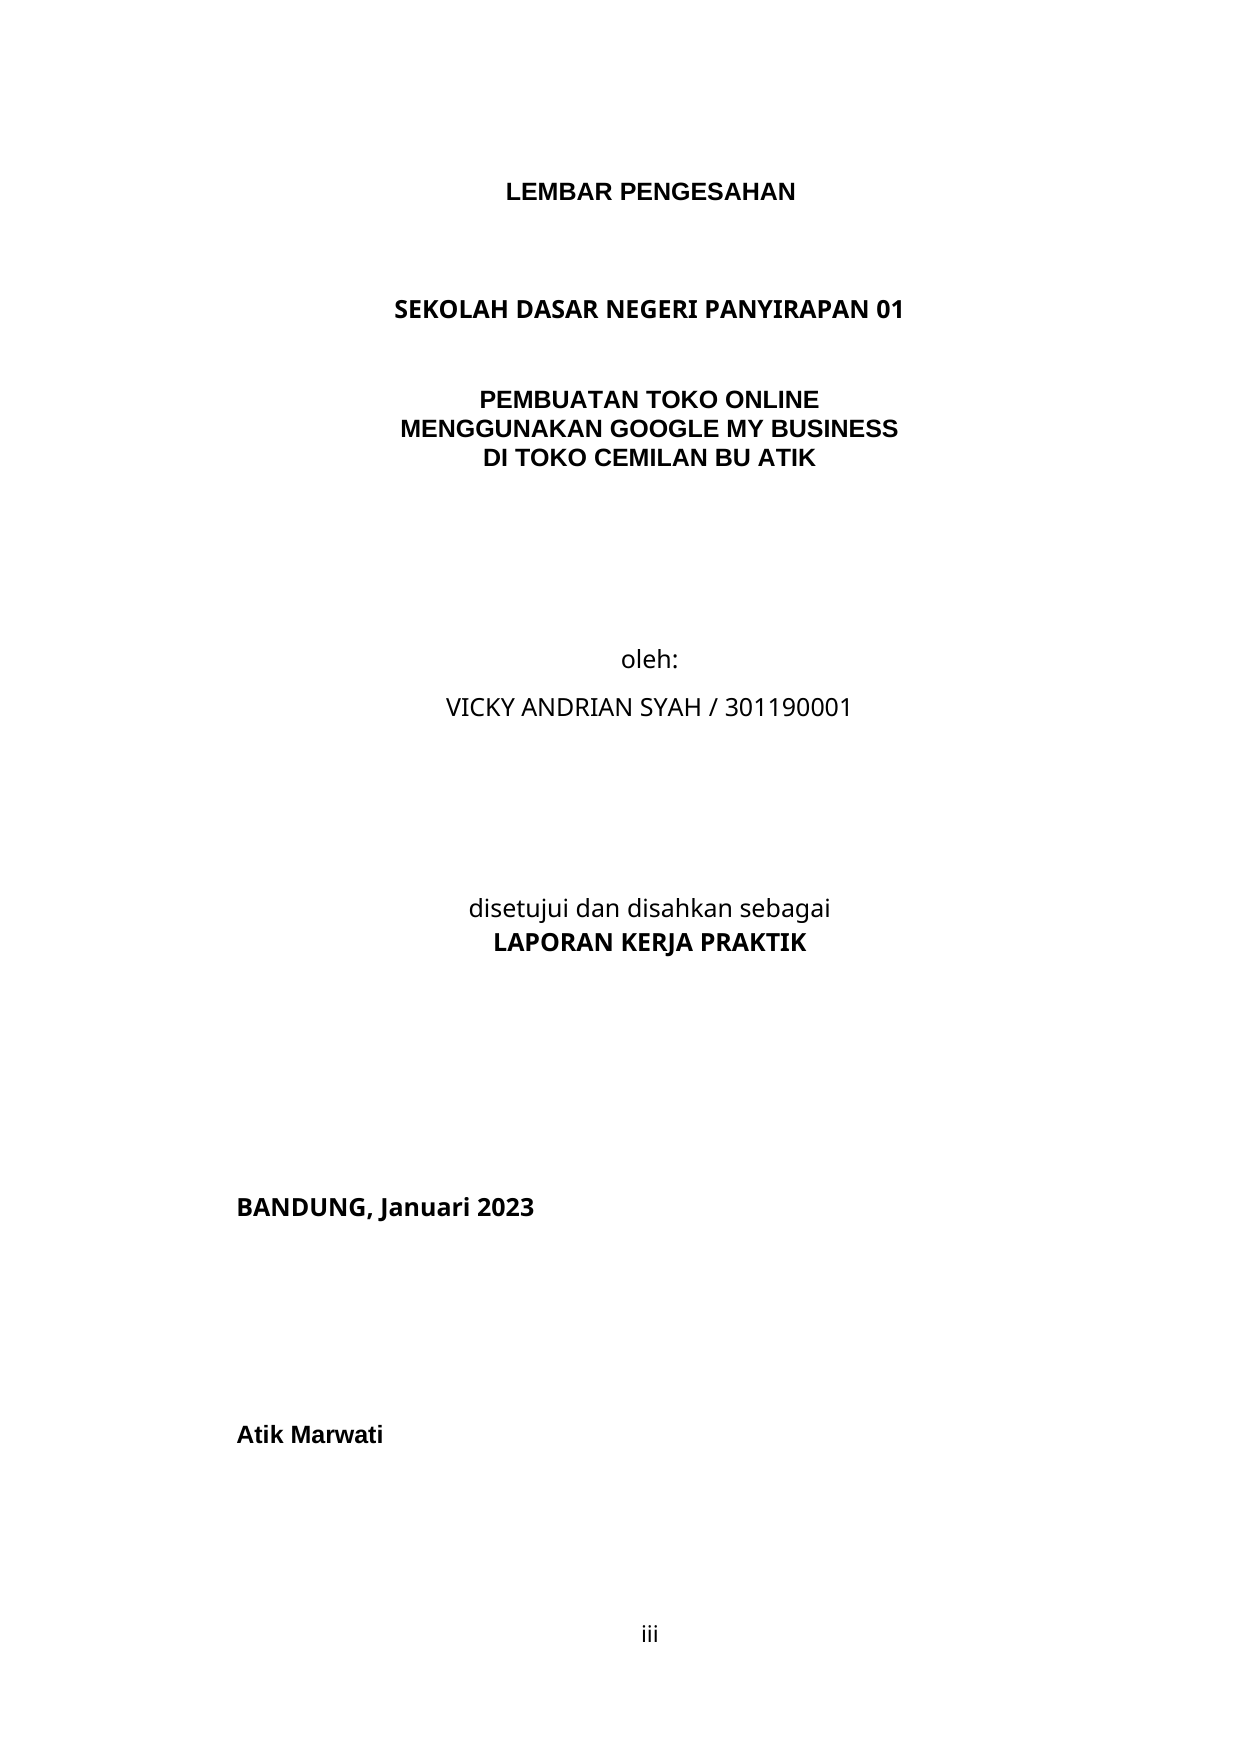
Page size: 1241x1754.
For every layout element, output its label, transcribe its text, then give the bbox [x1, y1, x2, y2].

text BANDUNG, Januari 2023 [236, 1189, 1063, 1223]
text Atik Marwati [236, 1420, 1063, 1448]
text LAPORAN KERJA PRAKTIK [236, 925, 1063, 959]
text disetujui dan disahkan sebagai [236, 891, 1063, 925]
text VICKY ANDRIAN SYAH / 301190001 [236, 690, 1063, 724]
text MENGGUNAKAN GOOGLE MY BUSINESS [236, 414, 1063, 443]
subtitle LEMBAR PENGESAHAN [238, 177, 1063, 206]
text oleh: [236, 642, 1063, 676]
text PEMBUATAN TOKO ONLINE [236, 385, 1063, 414]
text DI TOKO CEMILAN BU ATIK [236, 443, 1063, 472]
text SEKOLAH DASAR NEGERI PANYIRAPAN 01 [236, 291, 1063, 325]
